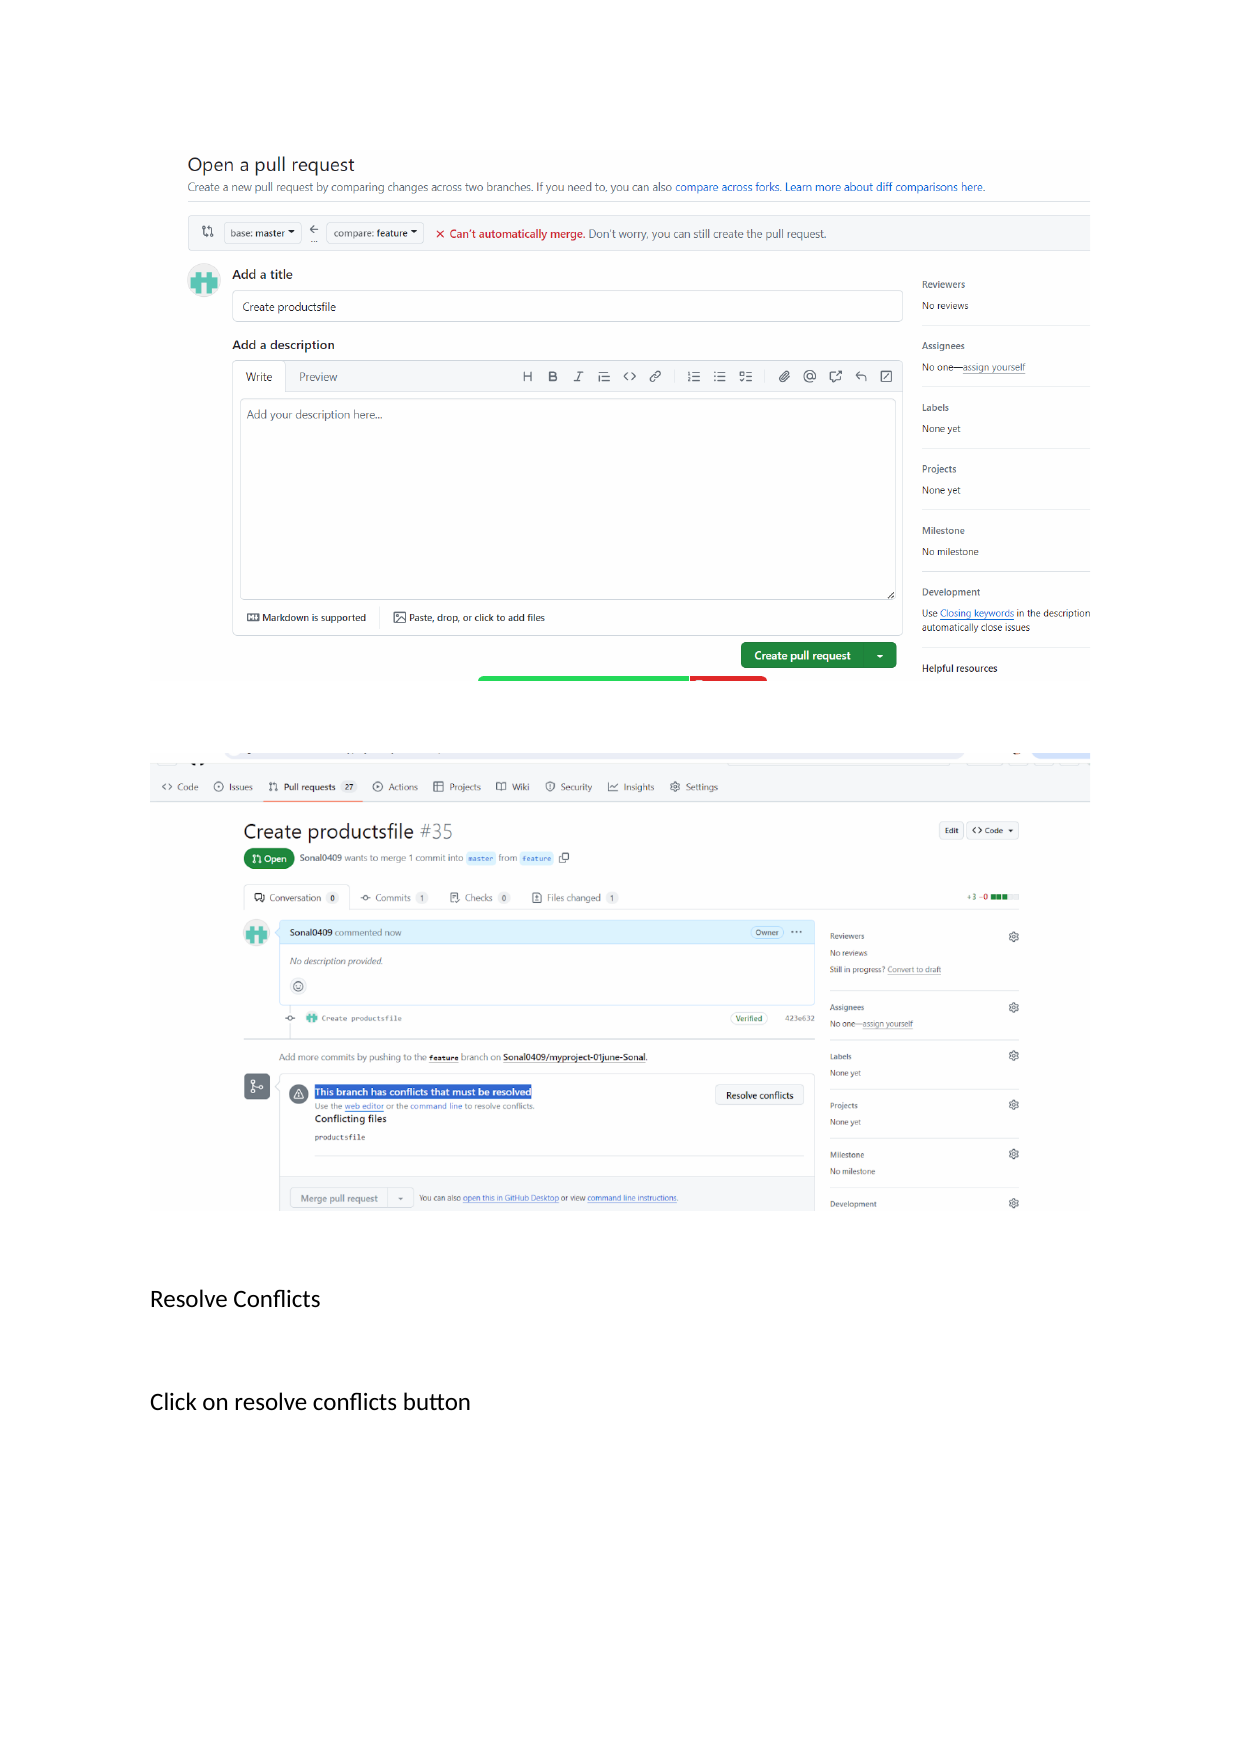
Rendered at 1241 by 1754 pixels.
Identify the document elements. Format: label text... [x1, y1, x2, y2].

picture [150, 150, 1091, 681]
text Resolve Conflicts [150, 1283, 1090, 1313]
text Click on resolve conflicts button [150, 1386, 1090, 1417]
picture [150, 753, 1091, 1211]
